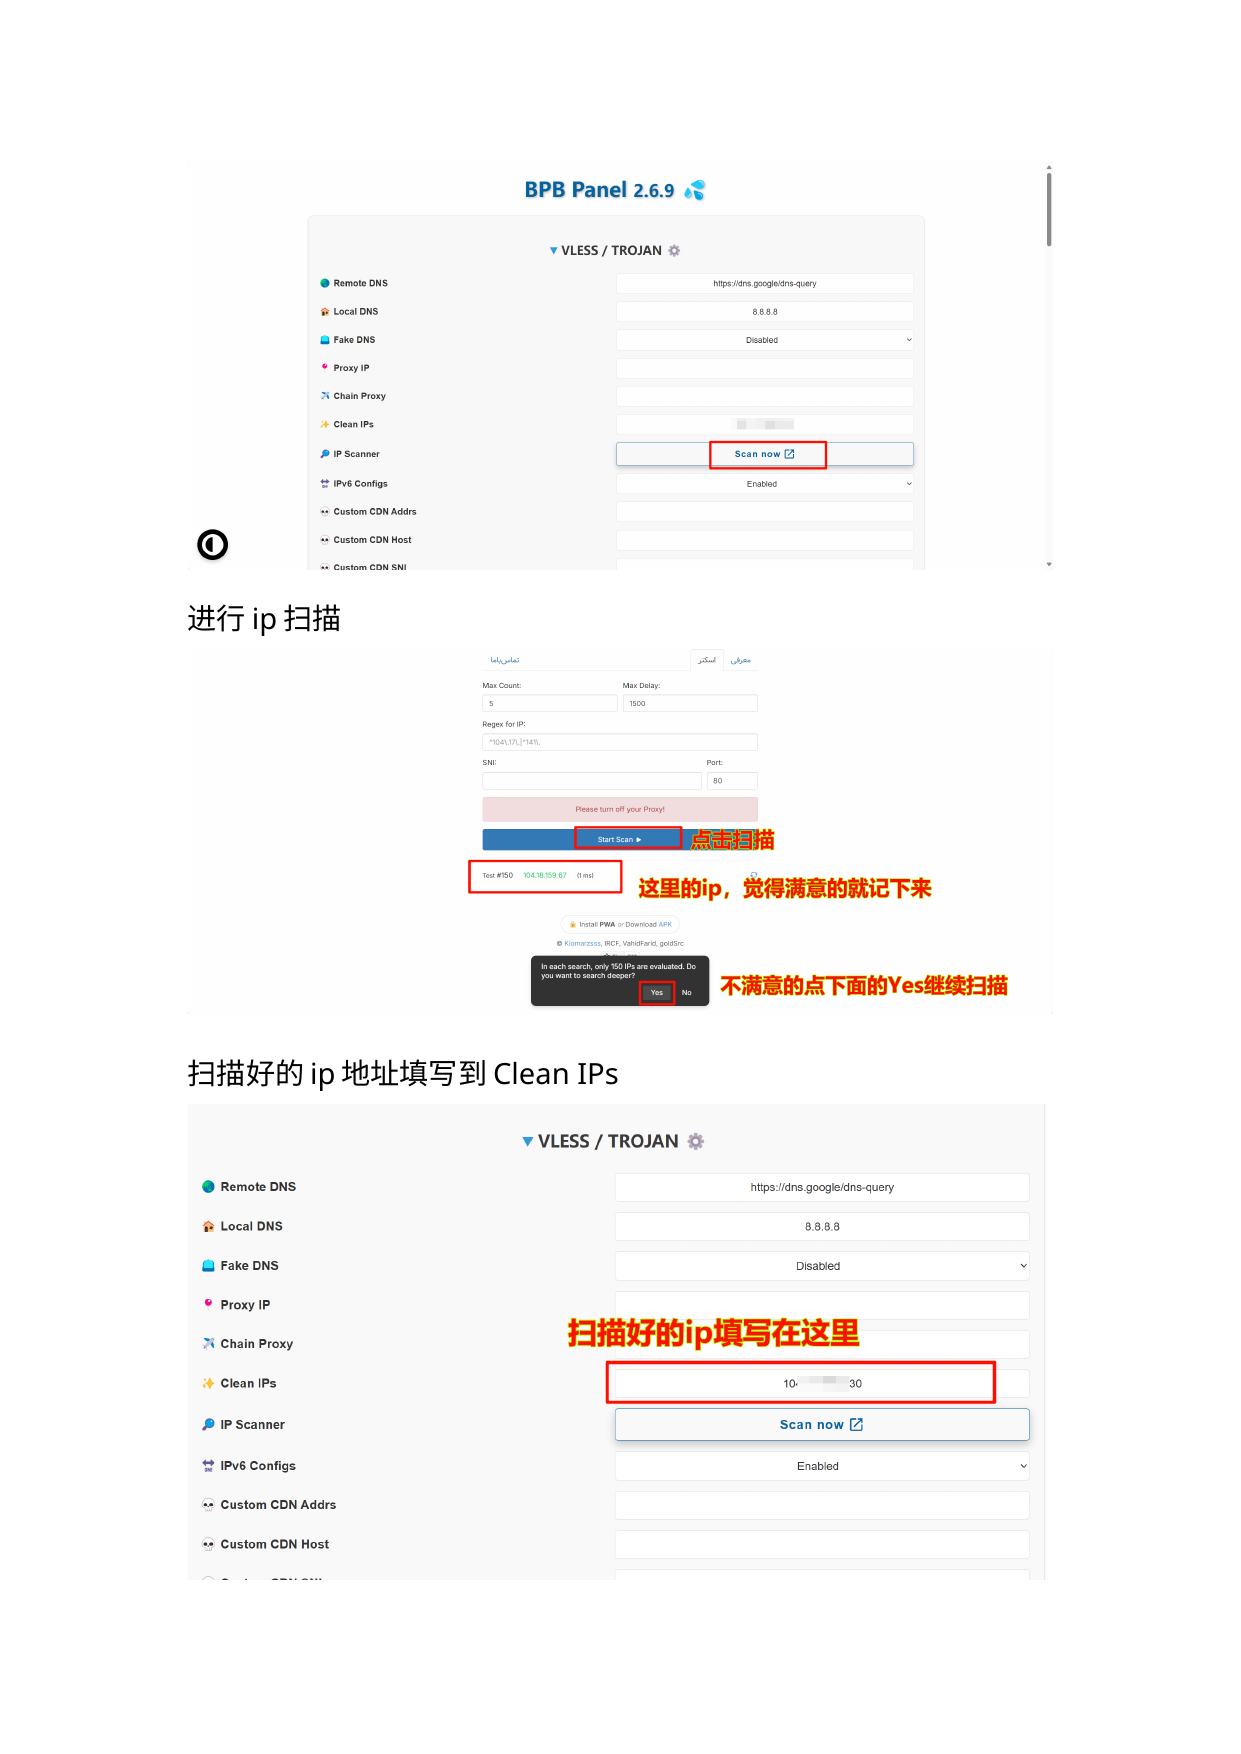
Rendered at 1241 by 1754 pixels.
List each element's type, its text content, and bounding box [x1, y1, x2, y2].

picture [187, 1104, 1053, 1580]
picture [187, 162, 1053, 570]
text 进行ip扫描 [187, 584, 1053, 649]
picture [187, 649, 1053, 1014]
text 扫描好的ip地址填写到Clean IPs [187, 1039, 1053, 1104]
